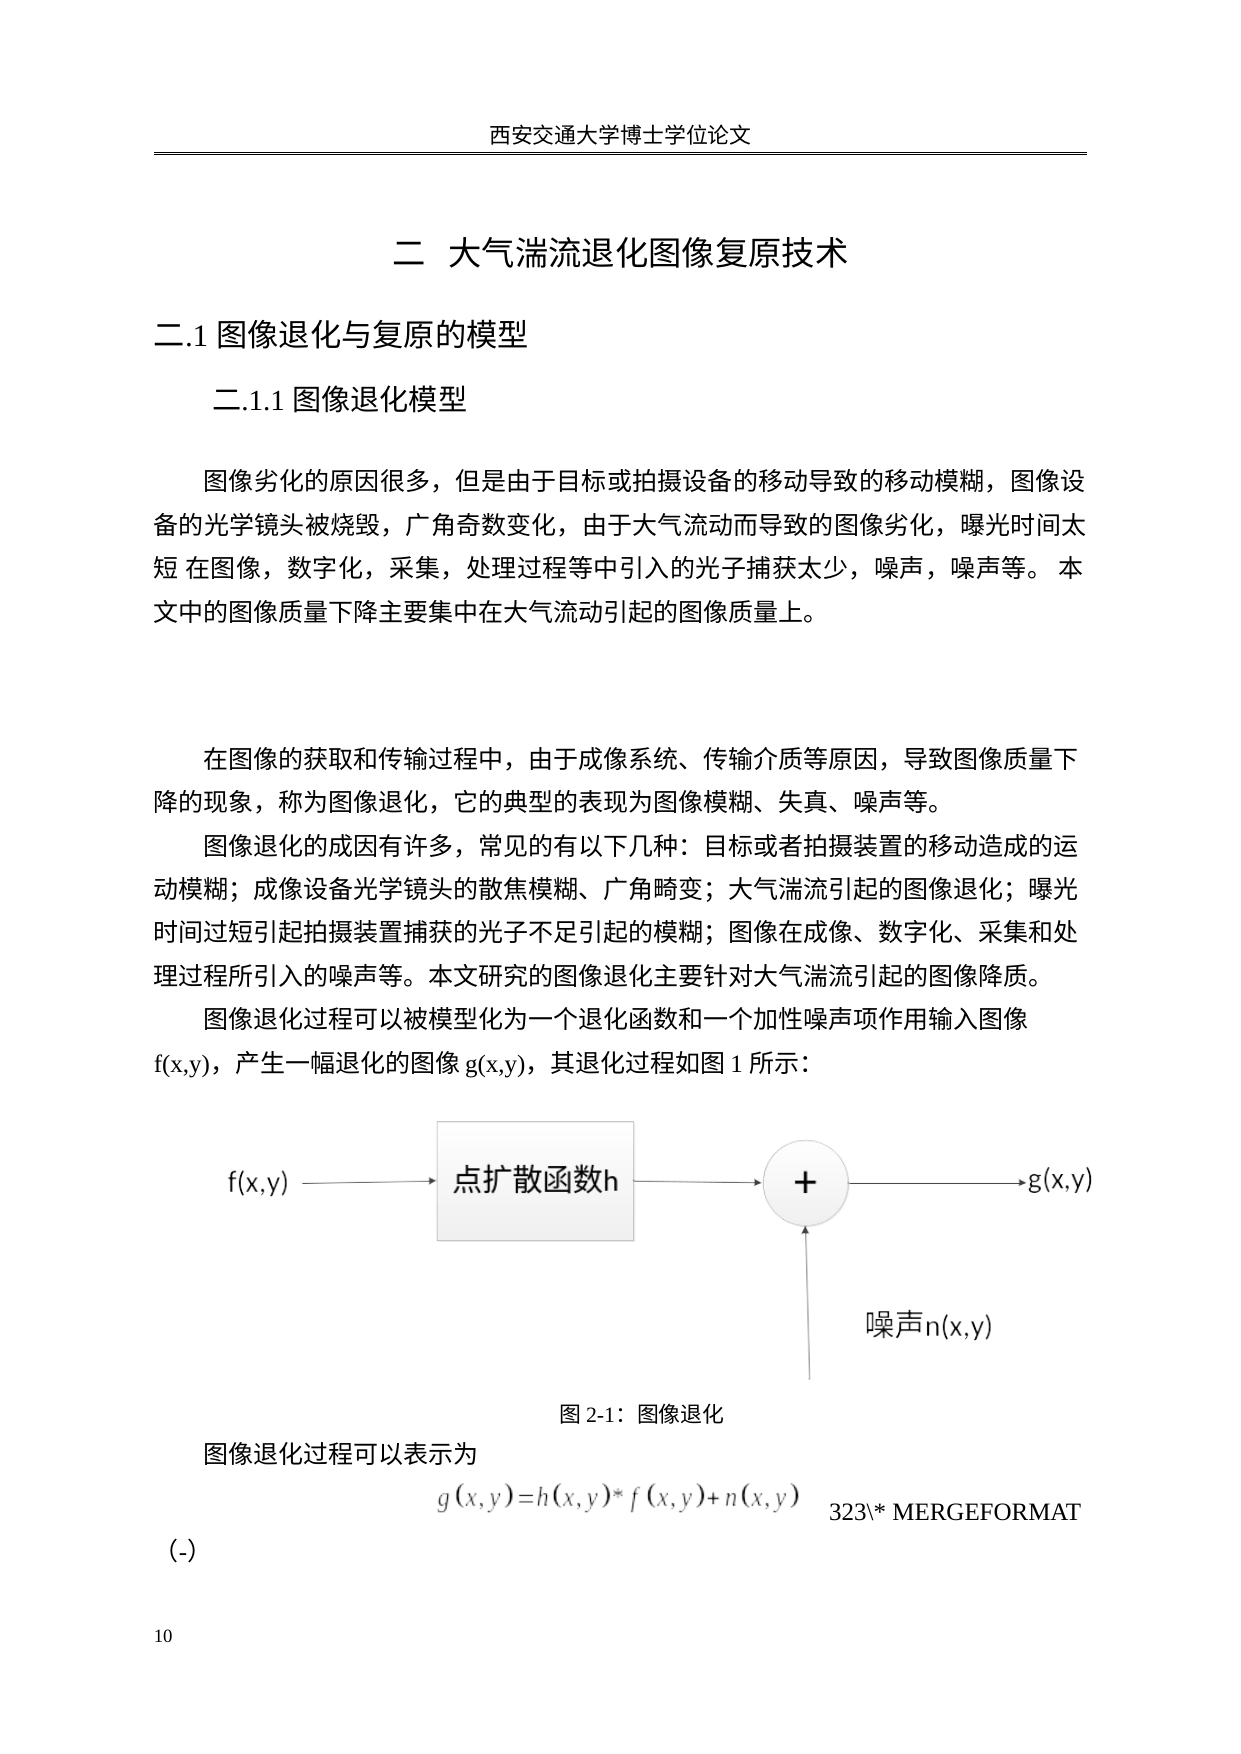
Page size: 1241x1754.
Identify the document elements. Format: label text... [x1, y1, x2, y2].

subtitle 图像退化模型 [153, 377, 1087, 419]
text 图像退化过程可以表示为 [153, 1434, 1087, 1471]
text 图像劣化的原因很多，但是由于目标或拍摄设备的移动导致的移动模糊，图像设备的光学镜头被烧毁，广角奇数变化，由于大气流动而导致的图像劣化，曝光时间太短 在图像，数字化，采集，处理过程等中引入的光子捕获太少，噪声，噪声等。 本文中的图像质量下降主要集中在大气流动引起的图像质量上。 [153, 462, 1087, 628]
text 图像退化过程可以被模型化为一个退化函数和一个加性噪声项作用输入图像f(x,y)，产生一幅退化的图像g(x,y)，其退化过程如图1 所示： [153, 1000, 1087, 1079]
text 在图像的获取和传输过程中，由于成像系统、传输介质等原因，导致图像质量下降的现象，称为图像退化，它的典型的表现为图像模糊、失真、噪声等。 [153, 739, 1087, 819]
text 图像退化的成因有许多，常见的有以下几种：目标或者拍摄装置的移动造成的运动模糊；成像设备光学镜头的散焦模糊、广角畸变；大气湍流引起的图像退化；曝光时间过短引起拍摄装置捕获的光子不足引起的模糊；图像在成像、数字化、采集和处理过程所引入的噪声等。本文研究的图像退化主要针对大气湍流引起的图像降质。 [153, 826, 1087, 992]
subtitle 图像退化与复原的模型 [153, 310, 1087, 355]
text 图2-1：图像退化 [153, 1397, 1087, 1428]
subtitle 大气湍流退化图像复原技术 [153, 227, 1087, 275]
